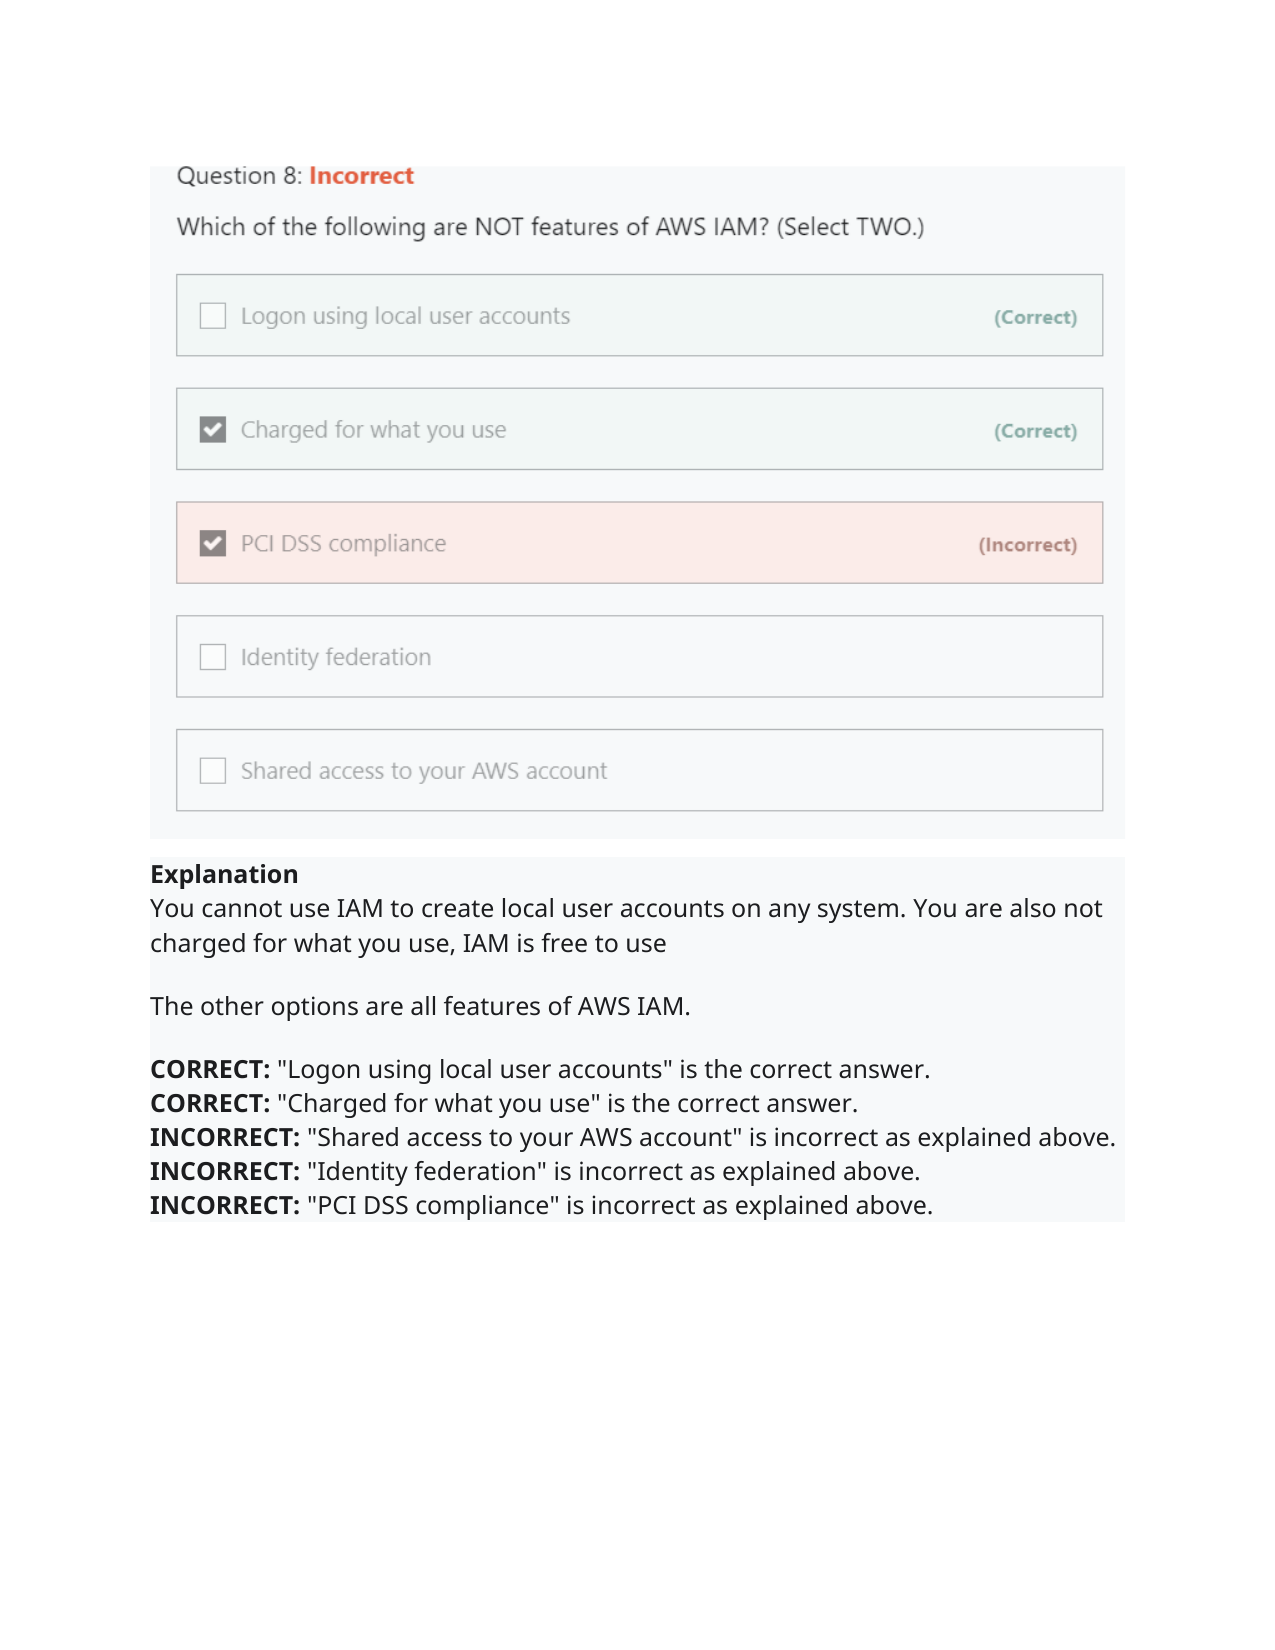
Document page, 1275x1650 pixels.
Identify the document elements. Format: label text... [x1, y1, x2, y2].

text CORRECT: "Charged for what you use" is the correct answer. [150, 1086, 1125, 1120]
text INCORRECT: "PCI DSS compliance" is incorrect as explained above. [150, 1188, 1125, 1222]
text INCORRECT: "Shared access to your AWS account" is incorrect as explained above. [150, 1120, 1125, 1154]
text The other options are all features of AWS IAM. [150, 988, 1125, 1022]
text You cannot use IAM to create local user accounts on any system. You are also not charged for what you use, IAM is free to use [150, 891, 1125, 959]
subtitle Explanation [150, 857, 1125, 891]
text CORRECT: "Logon using local user accounts" is the correct answer. [150, 1052, 1125, 1086]
text INCORRECT: "Identity federation" is incorrect as explained above. [150, 1154, 1125, 1188]
picture [150, 150, 1125, 839]
